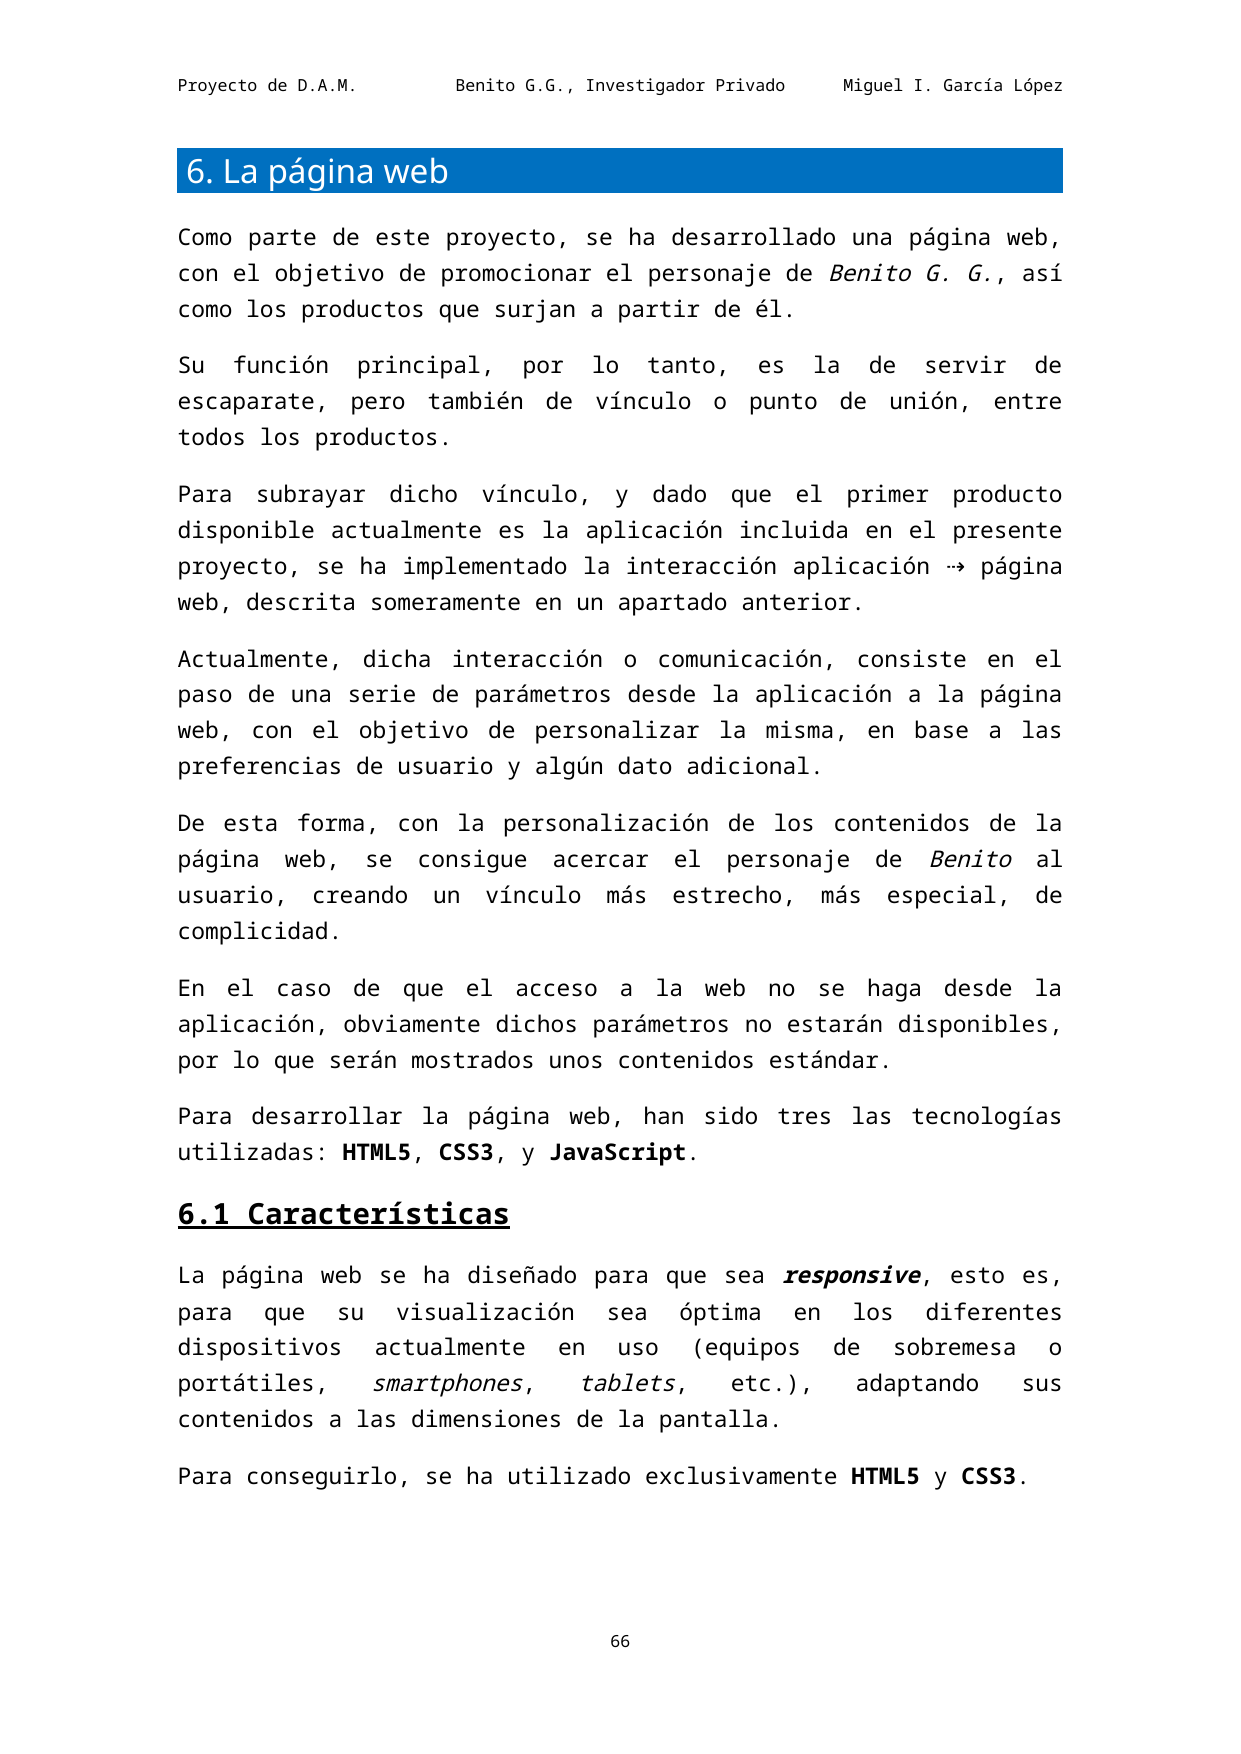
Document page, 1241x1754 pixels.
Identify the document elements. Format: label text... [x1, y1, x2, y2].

text De esta forma, con la personalización de los contenidos de la página web, se consigue acercar el personaje de Benito al usuario, creando un vínculo más estrecho, más especial, de complicidad. [177, 807, 1063, 946]
text La página web se ha diseñado para que sea responsive, esto es, para que su visualización sea óptima en los diferentes dispositivos actualmente en uso (equipos de sobremesa o portátiles, smartphones, tablets, etc.), adaptando sus contenidos a las dimensiones de la pantalla. [177, 1259, 1063, 1434]
text Su función principal, por lo tanto, es la de servir de escaparate, pero también de vínculo o punto de unión, entre todos los productos. [177, 349, 1063, 452]
text Para conseguirlo, se ha utilizado exclusivamente HTML5 y CSS3. [177, 1460, 1063, 1491]
text Para desarrollar la página web, han sido tres las tecnologías utilizadas: HTML5, CSS3, y JavaScript. [177, 1100, 1063, 1167]
text 6. La página web [177, 148, 1063, 193]
text Para subrayar dicho vínculo, y dado que el primer producto disponible actualmente es la aplicación incluida en el presente proyecto, se ha implementado la interacción aplicación página web, descrita someramente en un apartado anterior. [177, 478, 1063, 617]
text 6.1 Características [177, 1193, 1063, 1233]
text En el caso de que el acceso a la web no se haga desde la aplicación, obviamente dichos parámetros no estarán disponibles, por lo que serán mostrados unos contenidos estándar. [177, 972, 1063, 1075]
text Como parte de este proyecto, se ha desarrollado una página web, con el objetivo de promocionar el personaje de Benito G. G., así como los productos que surjan a partir de él. [177, 221, 1063, 324]
text Actualmente, dicha interacción o comunicación, consiste en el paso de una serie de parámetros desde la aplicación a la página web, con el objetivo de personalizar la misma, en base a las preferencias de usuario y algún dato adicional. [177, 642, 1063, 782]
